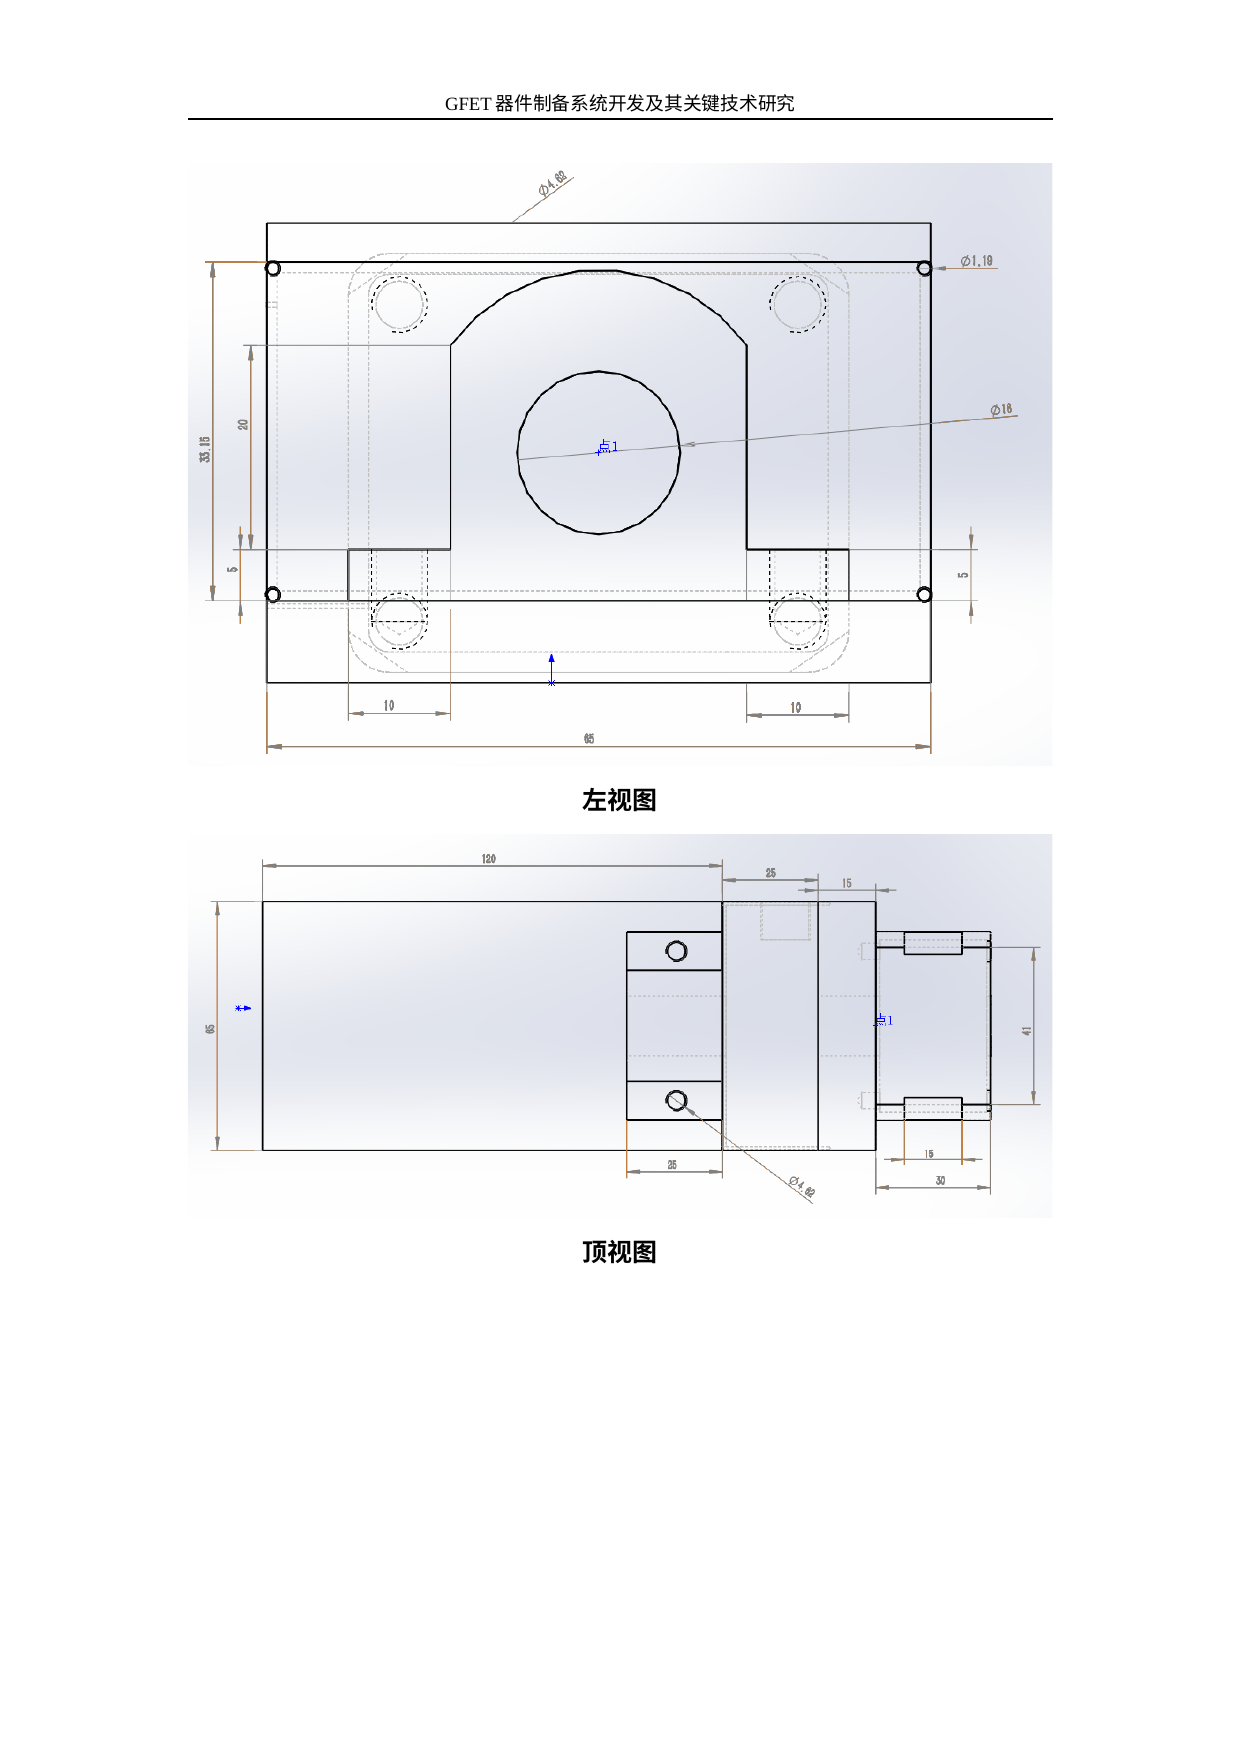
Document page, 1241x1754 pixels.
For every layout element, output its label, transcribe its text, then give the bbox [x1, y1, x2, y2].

text 顶视图 [187, 1232, 1053, 1268]
text 左视图 [187, 780, 1053, 816]
picture [187, 834, 1053, 1218]
picture [187, 163, 1053, 766]
